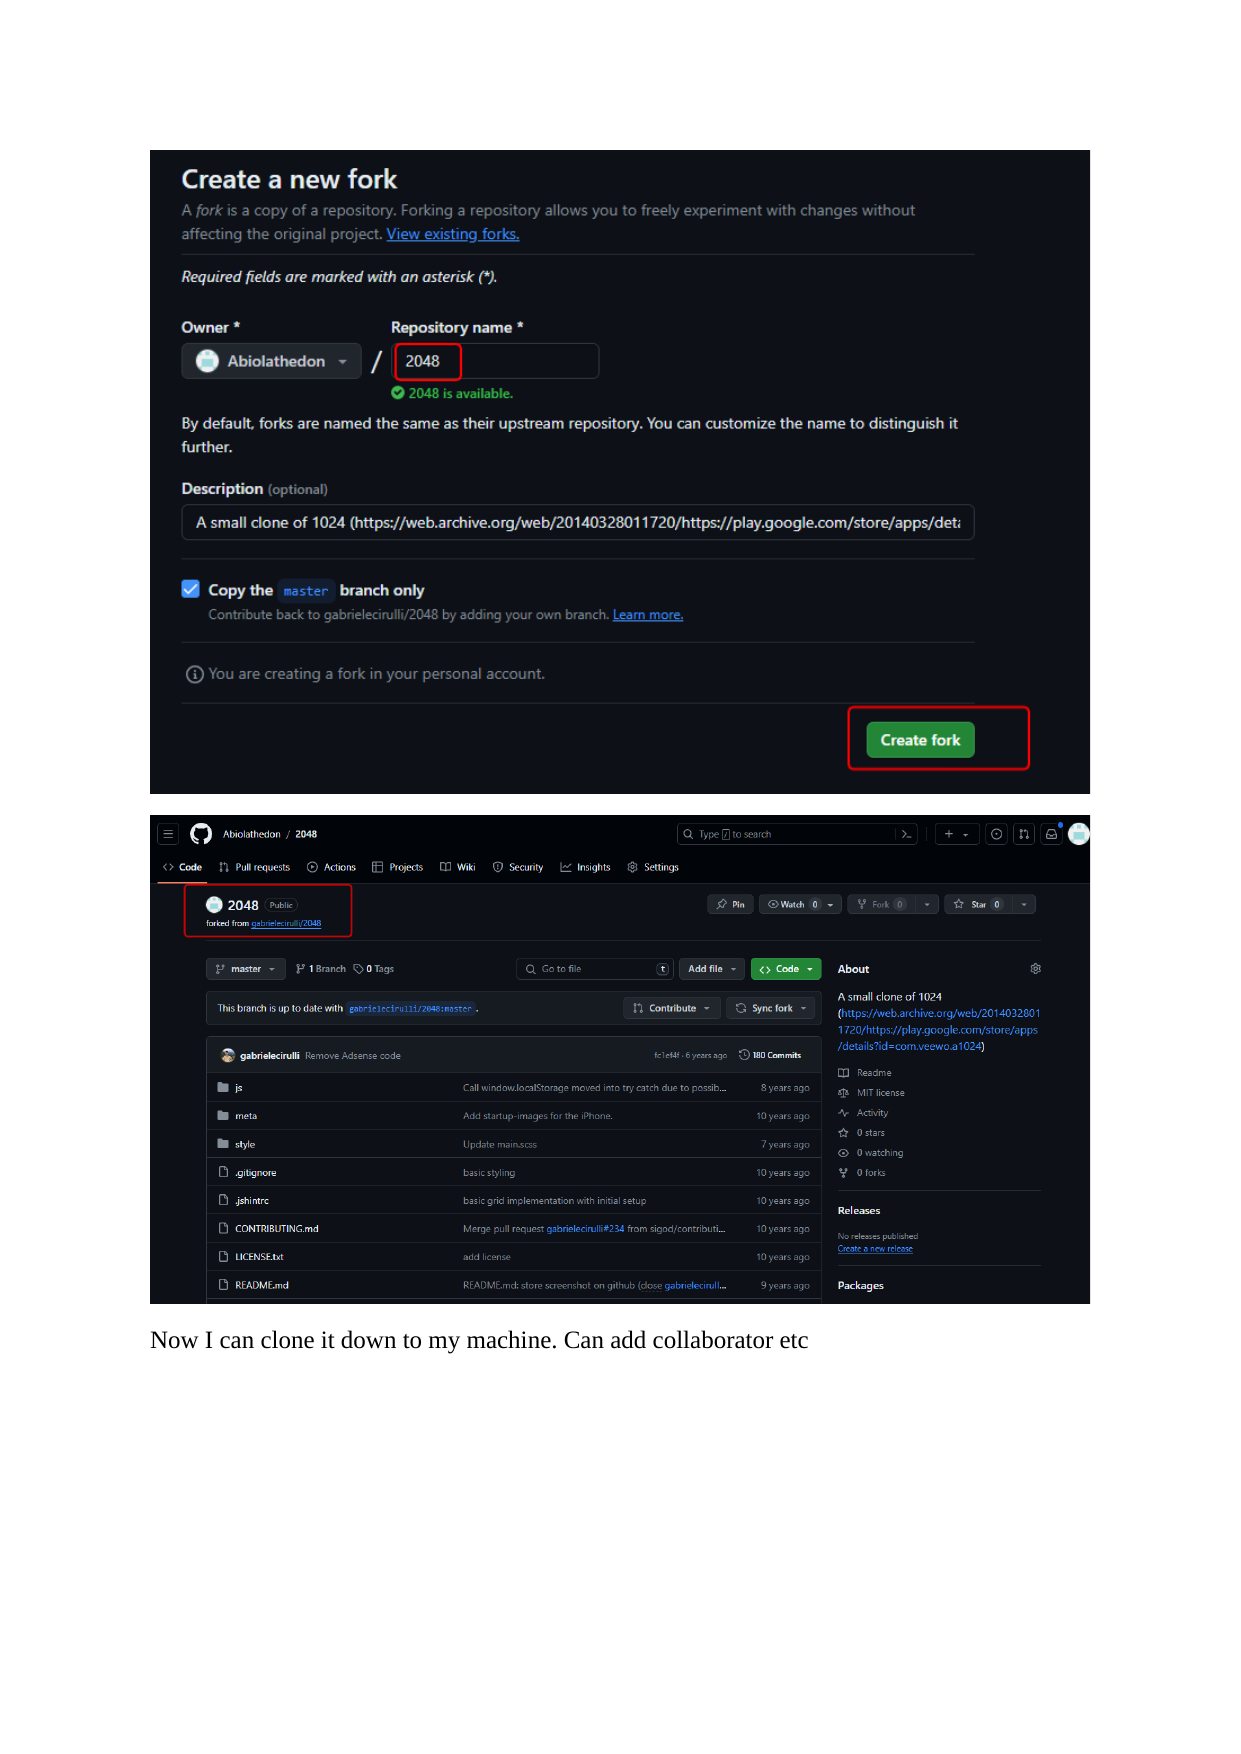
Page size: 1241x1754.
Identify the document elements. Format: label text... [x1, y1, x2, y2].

picture [150, 815, 1091, 1304]
text Now I can clone it down to my machine. Can add collaborator etc [150, 1326, 1090, 1354]
picture [150, 150, 1091, 794]
